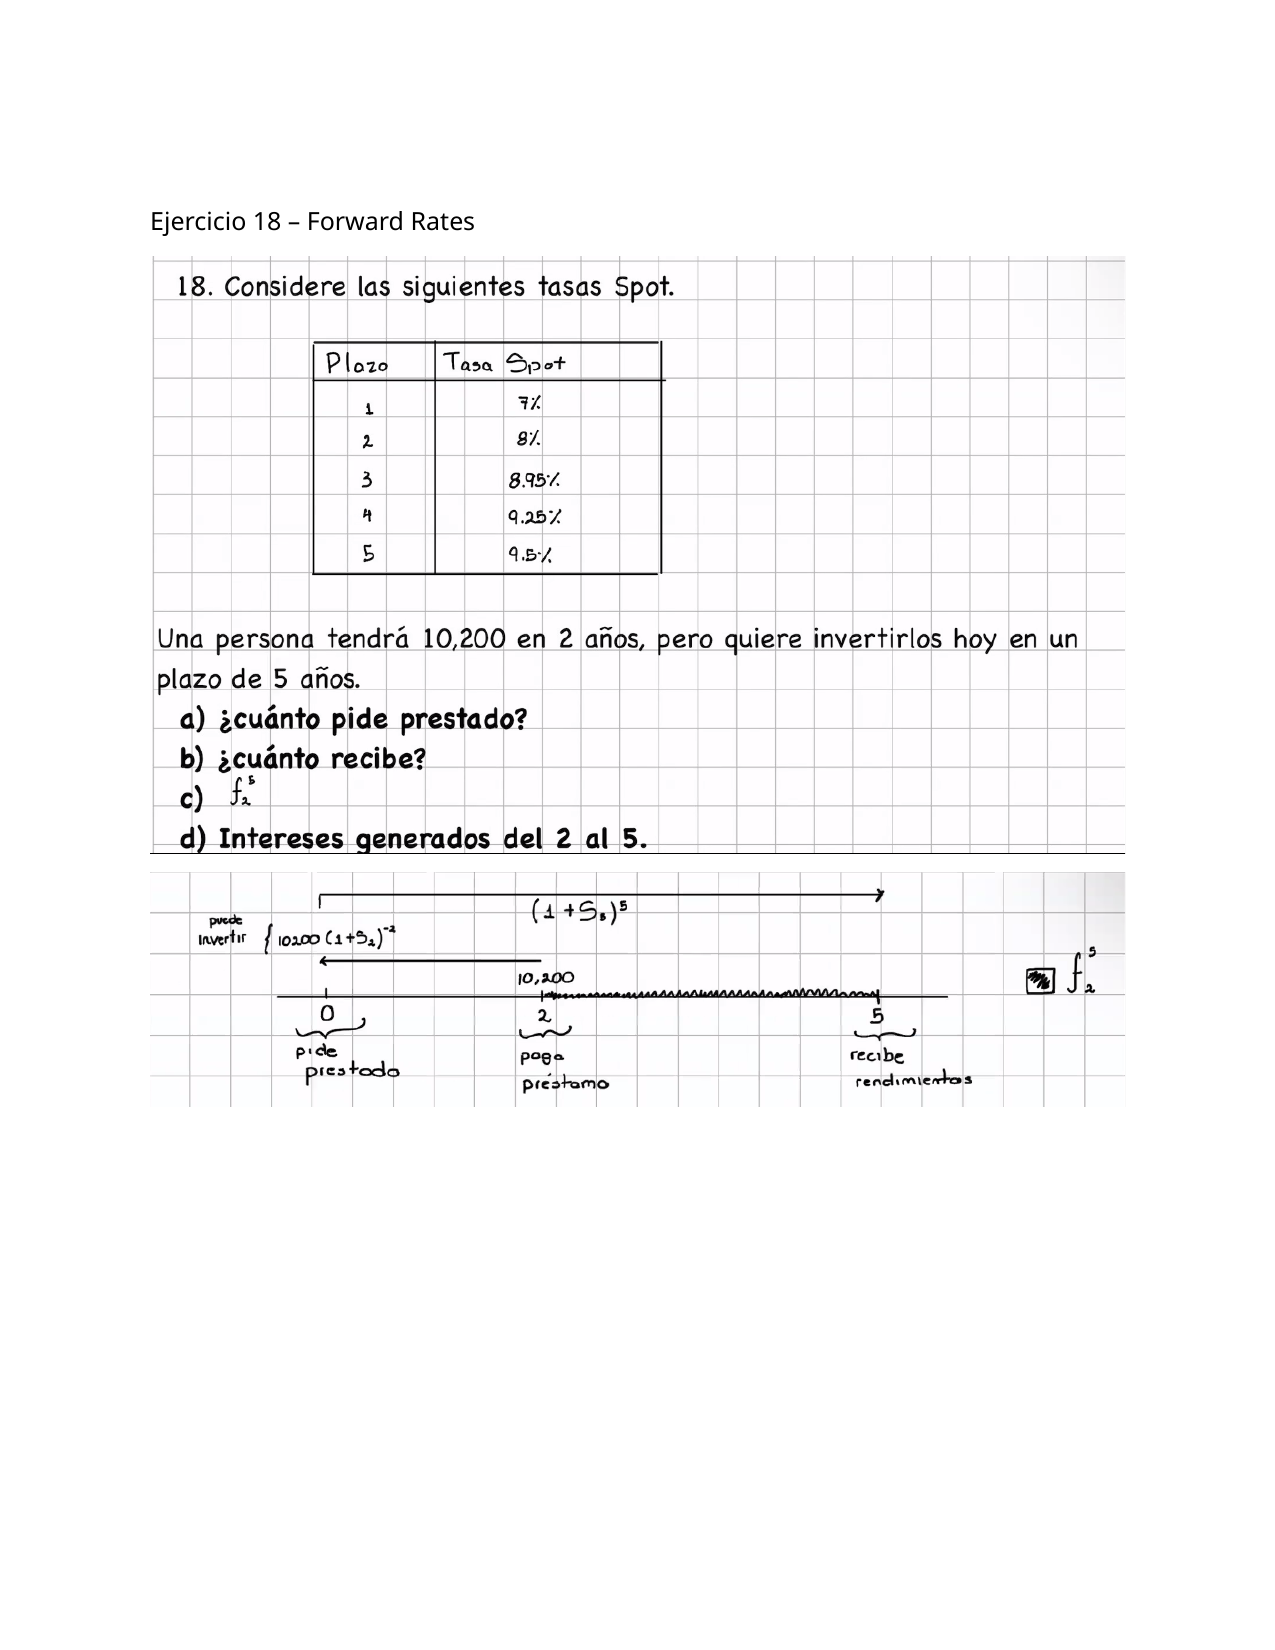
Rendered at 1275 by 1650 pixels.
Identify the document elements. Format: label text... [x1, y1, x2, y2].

picture [150, 256, 1125, 854]
picture [150, 872, 1125, 1107]
text Ejercicio 18 – Forward Rates [150, 203, 1125, 237]
